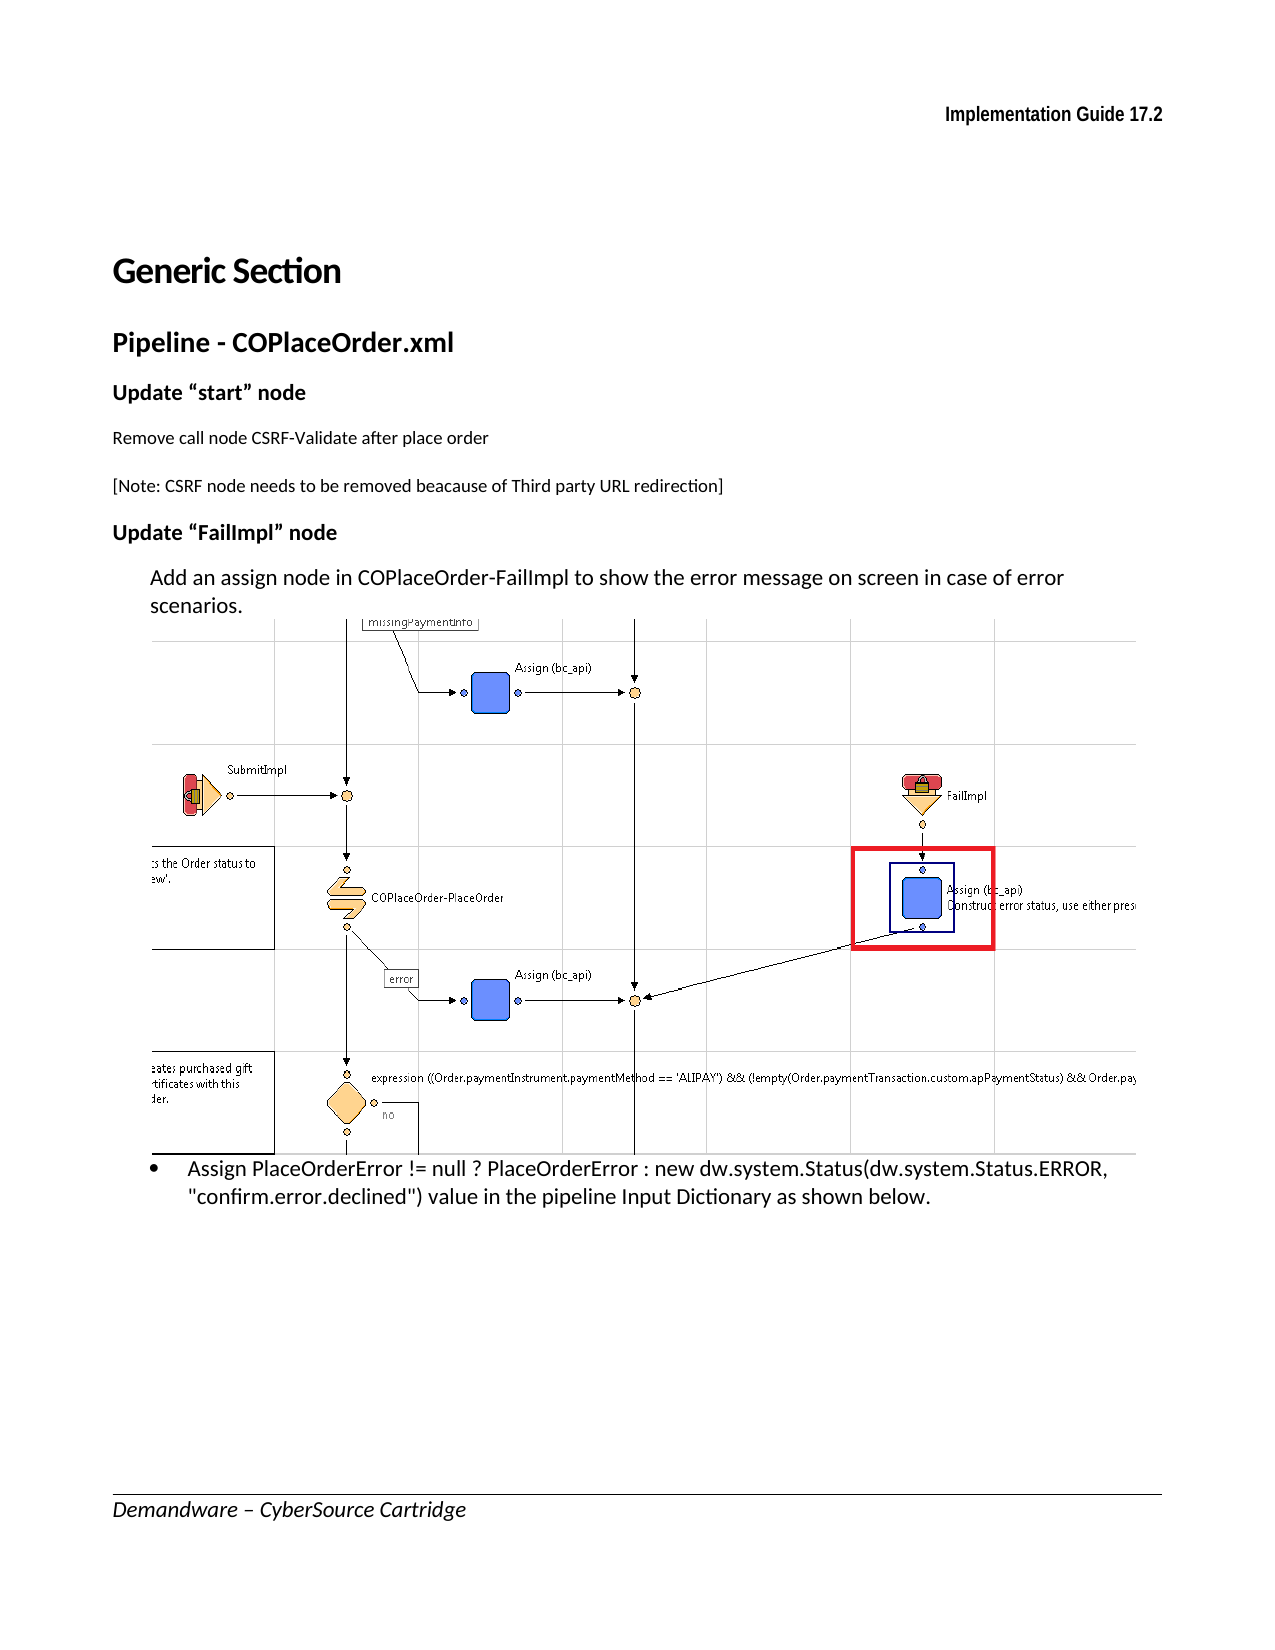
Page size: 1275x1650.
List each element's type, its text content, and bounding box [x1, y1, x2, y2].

list Assign PlaceOrderError != null ? PlaceOrderError : new dw.system.Status(dw.system.Status.ERROR, "confirm.error.declined") value in the pipeline Input Dictionary as shown below. [150, 1154, 1162, 1210]
subtitle Generic Section [112, 247, 1162, 292]
subtitle Update “FailImpl” node [112, 518, 1162, 546]
text Add an assign node in COPlaceOrder-FailImpl to show the error message on screen in case of error scenarios. [150, 563, 1162, 619]
text [Note: CSRF node needs to be removed beacause of Third party URL redirection] [112, 470, 1162, 497]
picture [150, 619, 1136, 1155]
text Remove call node CSRF-Validate after place order [112, 422, 1162, 449]
subtitle Pipeline - COPlaceOrder.xml [112, 324, 1162, 360]
subtitle Update “start” node [112, 378, 1162, 406]
